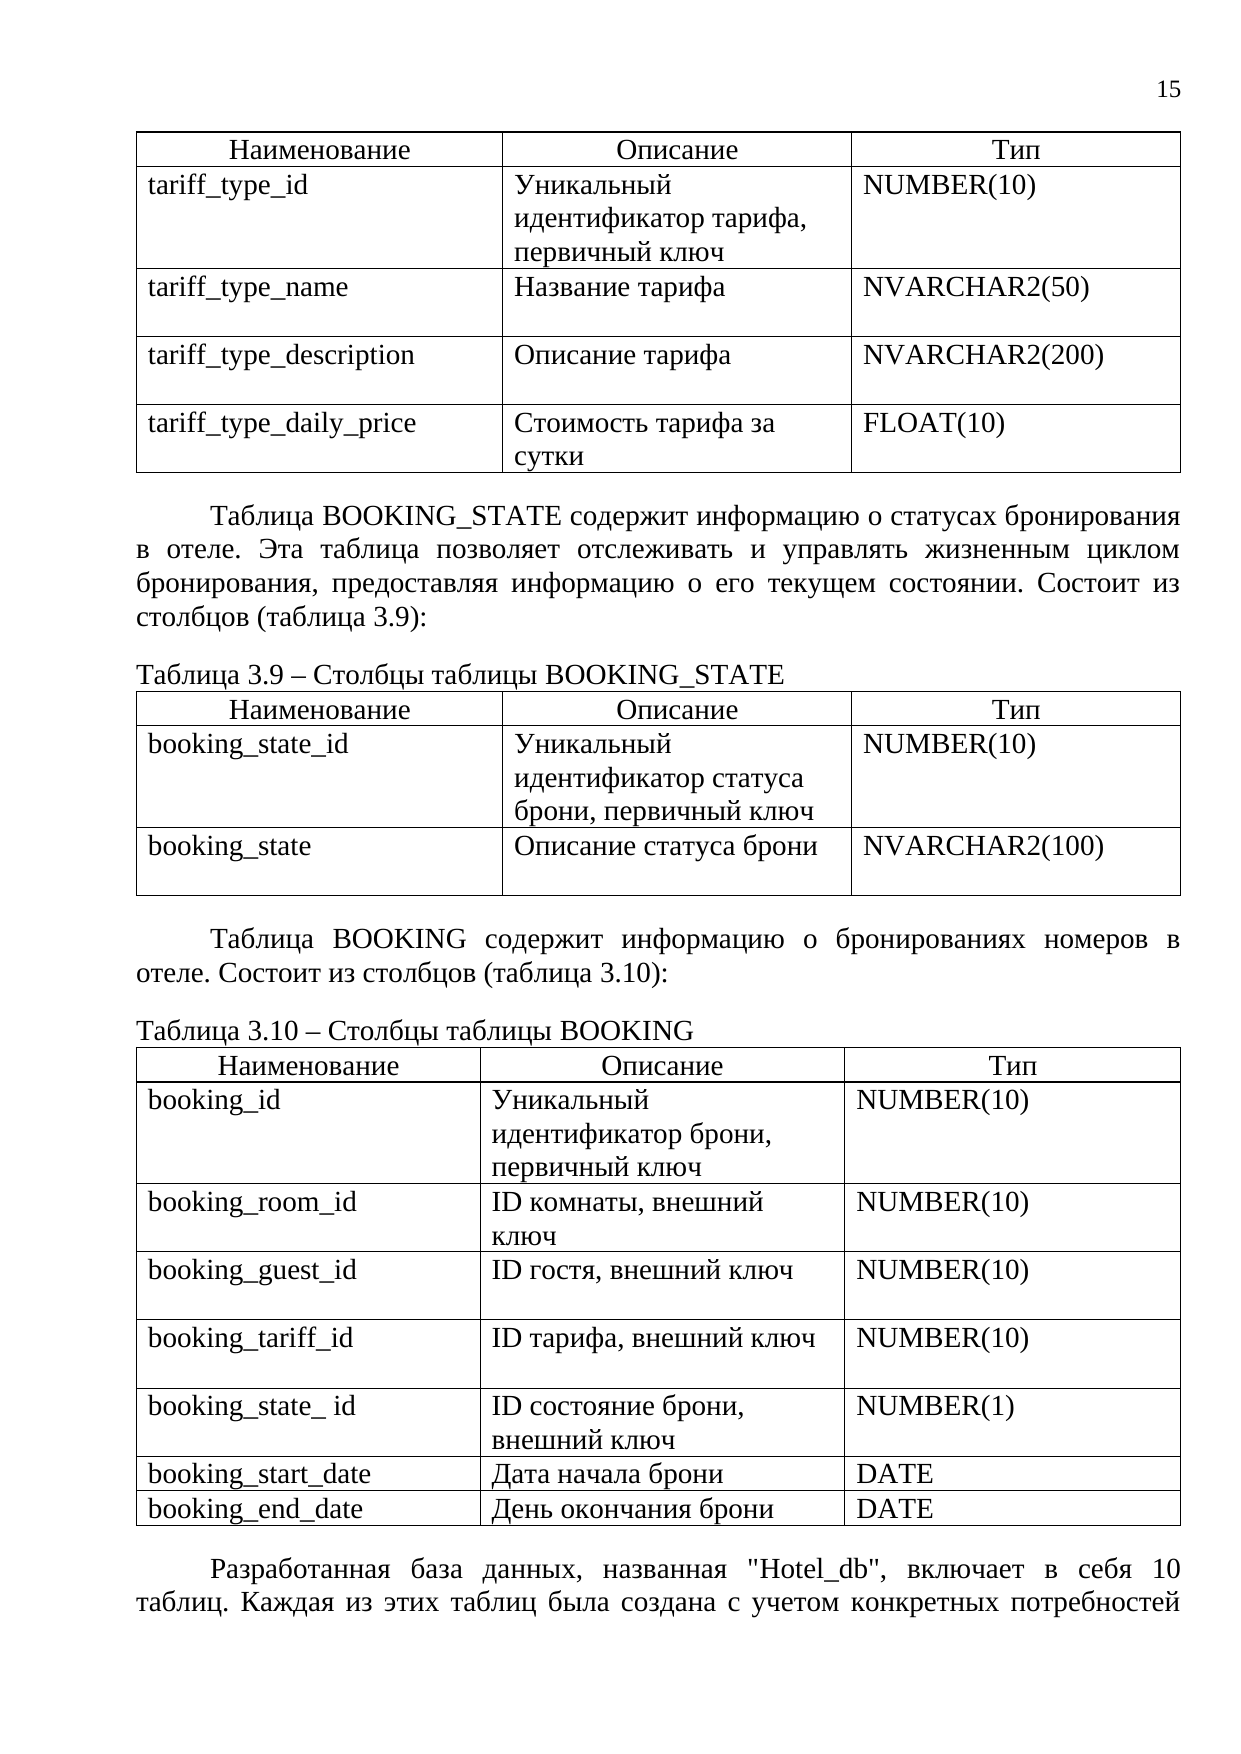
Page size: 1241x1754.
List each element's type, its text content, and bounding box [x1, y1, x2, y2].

table_cell FLOAT(10) [852, 405, 1180, 472]
table_cell booking_id [137, 1083, 480, 1183]
table_cell ID гостя, внешний ключ [481, 1252, 844, 1319]
table_cell booking_state_ id [137, 1389, 480, 1456]
table_cell DATE [845, 1491, 1180, 1525]
table_cell Уникальный идентификатор тарифа, первичный ключ [503, 167, 851, 268]
table_cell Уникальный идентификатор статуса брони, первичный ключ [503, 726, 851, 827]
table_cell NUMBER(10) [845, 1083, 1180, 1183]
table_cell NUMBER(10) [845, 1252, 1180, 1319]
text Таблица BOOKING содержит информацию о бронированиях номеров в отеле. Состоит из столбцов (таблица 3.10): [136, 921, 1181, 988]
table_header Описание [481, 1048, 844, 1081]
table_cell Название тарифа [503, 269, 851, 336]
text Таблица 3.10 – Столбцы таблицы BOOKING [136, 1013, 1181, 1047]
table_cell ID состояние брони, внешний ключ [481, 1389, 844, 1456]
table_cell NUMBER(10) [845, 1184, 1180, 1251]
table_header Наименование [137, 692, 502, 725]
table_cell NUMBER(10) [852, 726, 1180, 827]
table_cell День окончания брони [481, 1491, 844, 1525]
table_header Тип [852, 692, 1180, 725]
table_cell Стоимость тарифа за сутки [503, 405, 851, 472]
table_cell Дата начала брони [481, 1457, 844, 1490]
table_header Наименование [137, 133, 502, 166]
table_cell Описание тарифа [503, 337, 851, 404]
table_cell tariff_type_id [137, 167, 502, 268]
table_cell booking_room_id [137, 1184, 480, 1251]
text Таблица 3.9 – Столбцы таблицы BOOKING_STATE [136, 657, 1181, 691]
table_cell NVARCHAR2(50) [852, 269, 1180, 336]
table_cell tariff_type_daily_price [137, 405, 502, 472]
table_header Тип [852, 133, 1180, 166]
table_cell booking_start_date [137, 1457, 480, 1490]
table_cell NVARCHAR2(100) [852, 828, 1180, 895]
table_cell booking_guest_id [137, 1252, 480, 1319]
table_cell ID комнаты, внешний ключ [481, 1184, 844, 1251]
table_header Описание [503, 133, 851, 166]
table_cell NUMBER(10) [852, 167, 1180, 268]
table_cell Уникальный идентификатор брони, первичный ключ [481, 1083, 844, 1183]
table_header Наименование [137, 1048, 480, 1081]
table_header Тип [845, 1048, 1180, 1081]
table_cell tariff_type_description [137, 337, 502, 404]
table_cell Описание статуса брони [503, 828, 851, 895]
table_cell NVARCHAR2(200) [852, 337, 1180, 404]
table_header Описание [503, 692, 851, 725]
text Таблица BOOKING_STATE содержит информацию о статусах бронирования в отеле. Эта таблица позволяет отслеживать и управлять жизненным циклом бронирования, предоставляя информацию о его текущем состоянии. Состоит из столбцов (таблица 3.9): [136, 498, 1181, 632]
table_cell booking_state_id [137, 726, 502, 827]
table_cell ID тарифа, внешний ключ [481, 1320, 844, 1387]
table_cell booking_end_date [137, 1491, 480, 1525]
table_cell NUMBER(10) [845, 1320, 1180, 1387]
table_cell booking_tariff_id [137, 1320, 480, 1387]
table_cell DATE [845, 1457, 1180, 1490]
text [136, 1551, 1181, 1618]
table_cell booking_state [137, 828, 502, 895]
table_cell tariff_type_name [137, 269, 502, 336]
table_cell NUMBER(1) [845, 1389, 1180, 1456]
